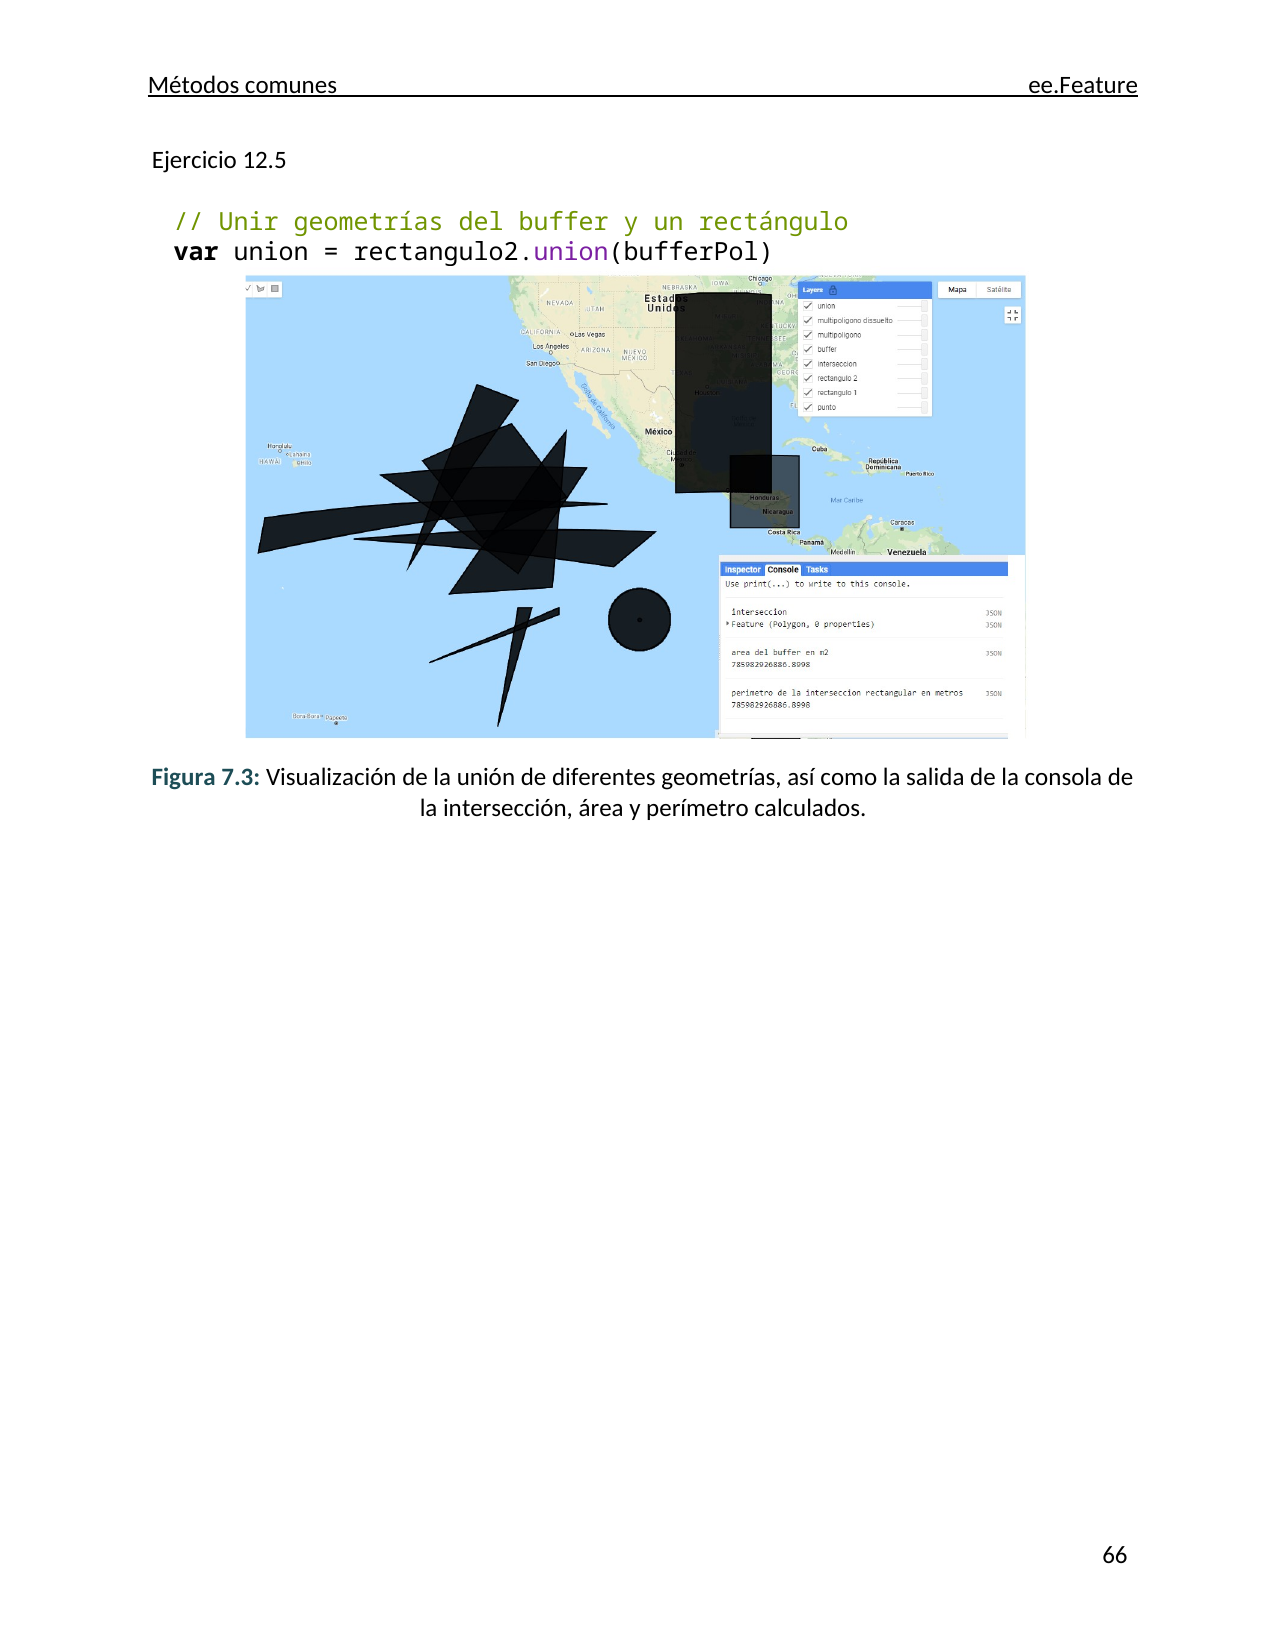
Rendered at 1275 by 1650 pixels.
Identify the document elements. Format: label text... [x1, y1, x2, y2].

text // Unir geometrías del buffer y un rectángulo [173, 206, 1138, 236]
text var union = rectangulo2.union(bufferPol) [173, 236, 1138, 267]
text Ejercicio 12.5 [146, 144, 1127, 175]
text Figura 7.3: Visualización de la unión de diferentes geometrías, así como la salida de la consola de la intersección, área y perímetro calculados. [148, 761, 1138, 823]
picture [245, 266, 1030, 744]
